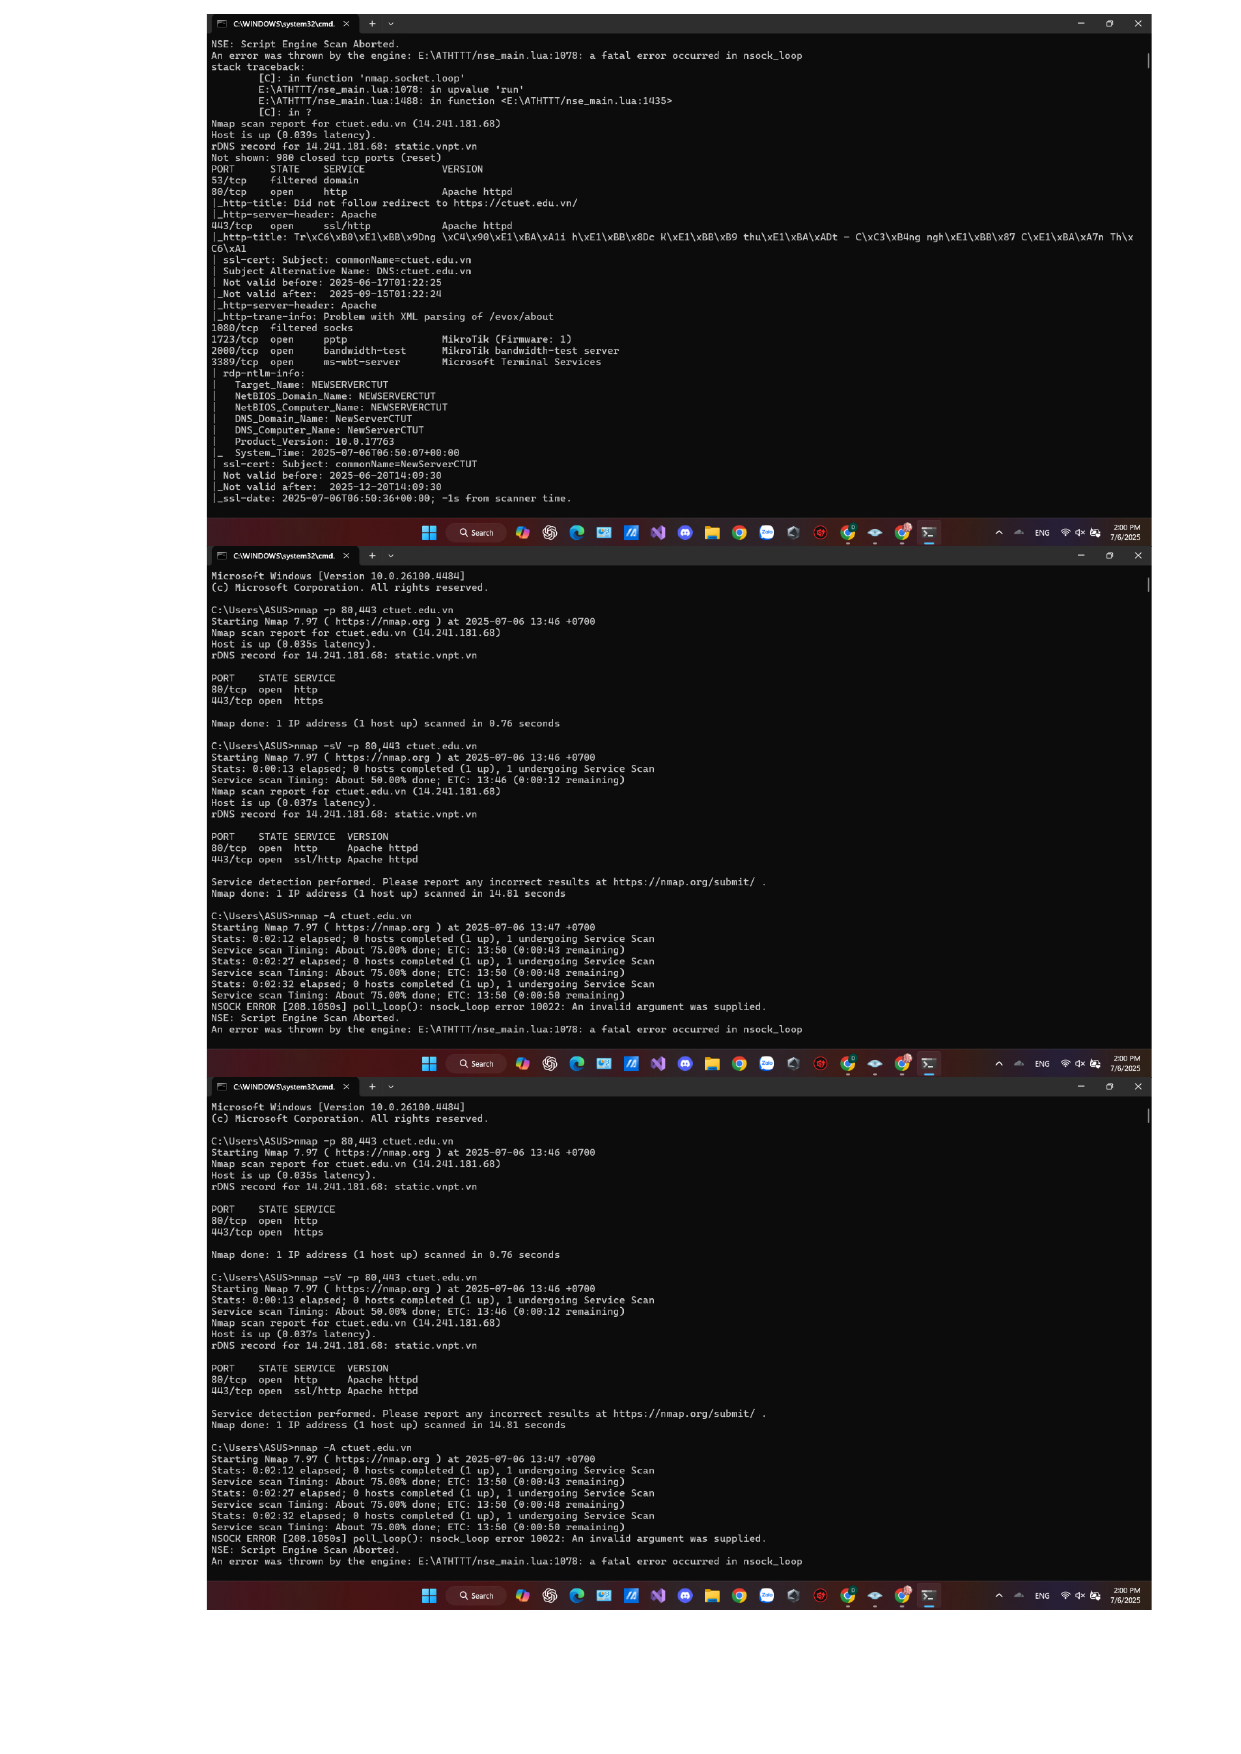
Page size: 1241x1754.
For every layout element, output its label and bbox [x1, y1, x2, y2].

picture [206, 14, 1152, 1610]
